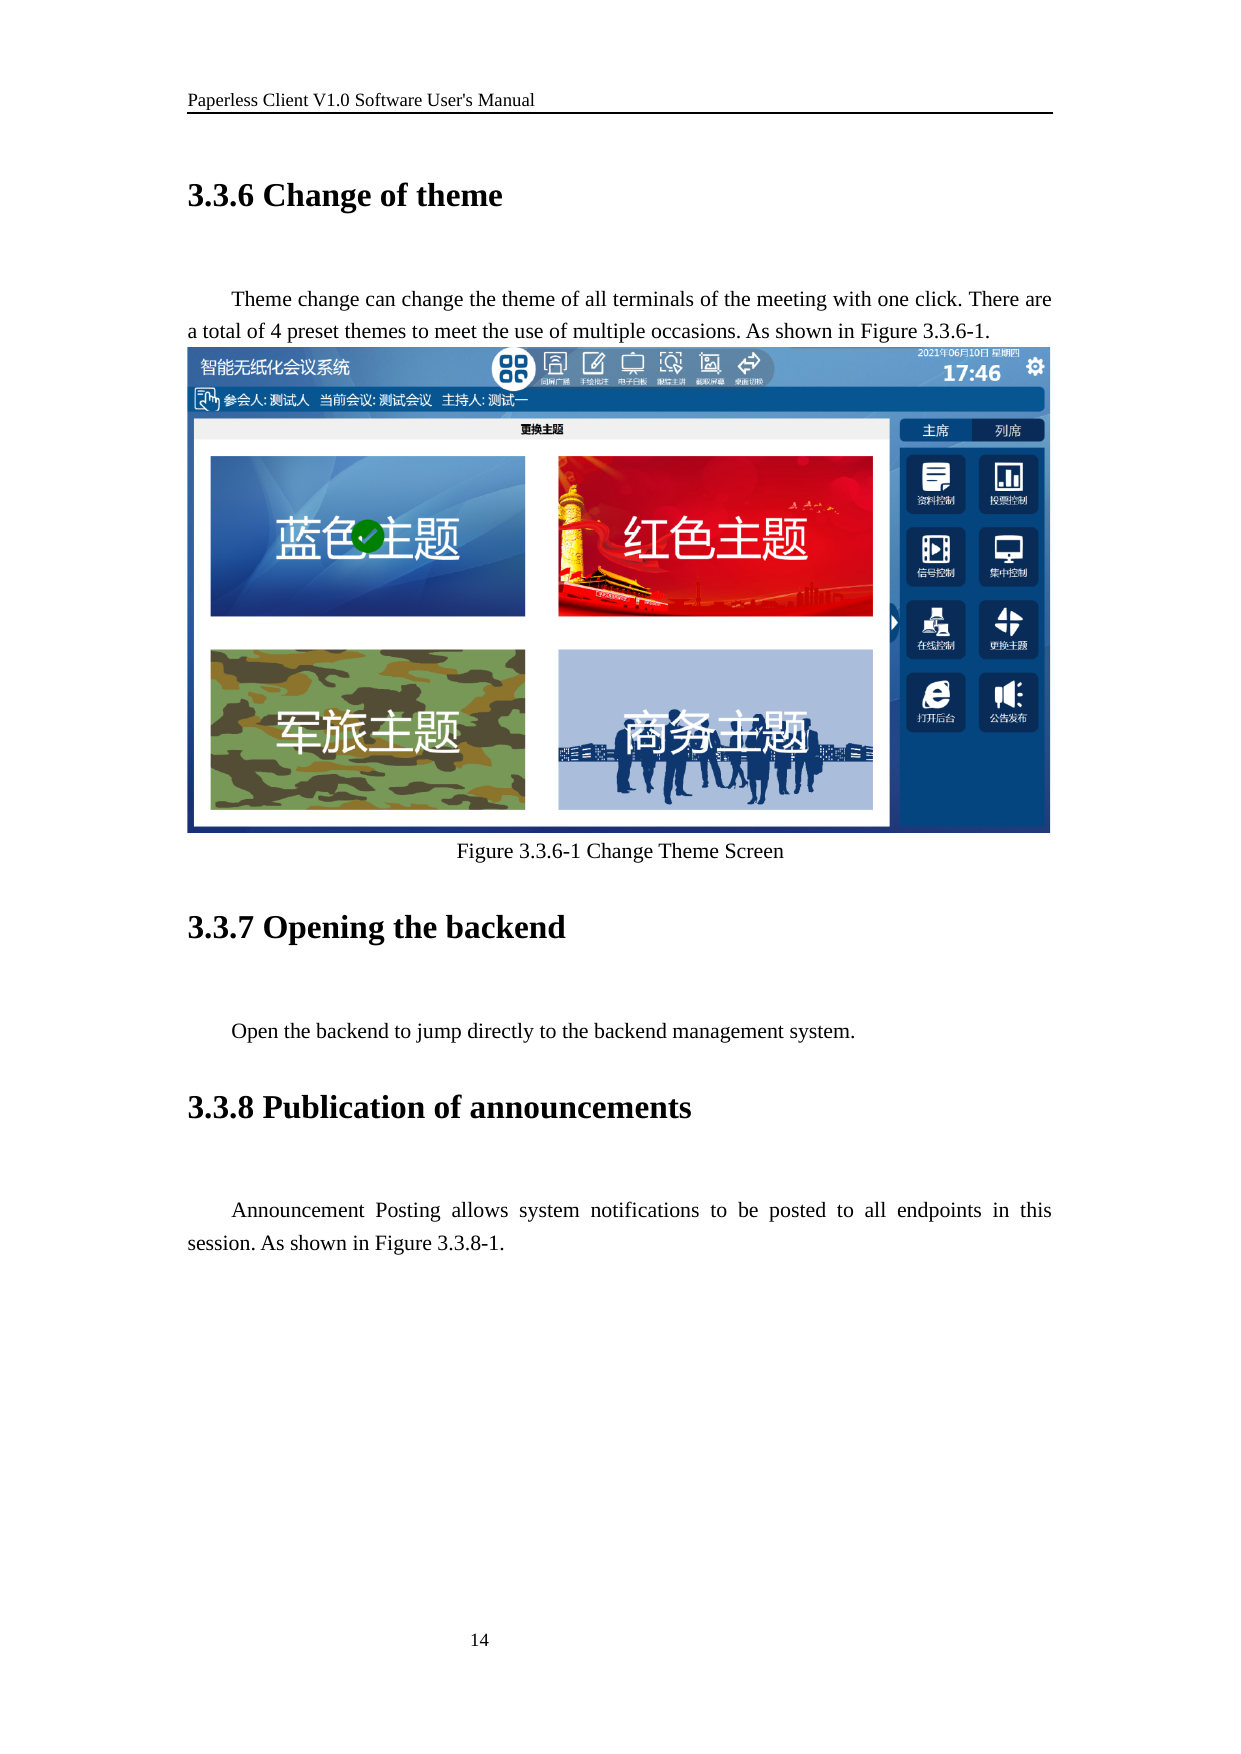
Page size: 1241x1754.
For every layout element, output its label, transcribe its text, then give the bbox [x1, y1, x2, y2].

text Announcement Posting allows system notifications to be posted to all endpoints in this session. As shown in Figure 3.3.8-1. [187, 1194, 1053, 1259]
subtitle 3.3.7 Opening the backend [187, 894, 1053, 959]
subtitle 3.3.8 Publication of announcements [187, 1074, 1053, 1139]
text Open the backend to jump directly to the backend management system. [187, 1014, 1053, 1047]
picture [187, 347, 1051, 833]
text Figure 3.3.6-1 Change Theme Screen [187, 834, 1053, 867]
text Theme change can change the theme of all terminals of the meeting with one click. There are a total of 4 preset themes to meet the use of multiple occasions. As shown in Figure 3.3.6-1. [187, 282, 1053, 347]
subtitle 3.3.6 Change of theme [187, 162, 1053, 227]
